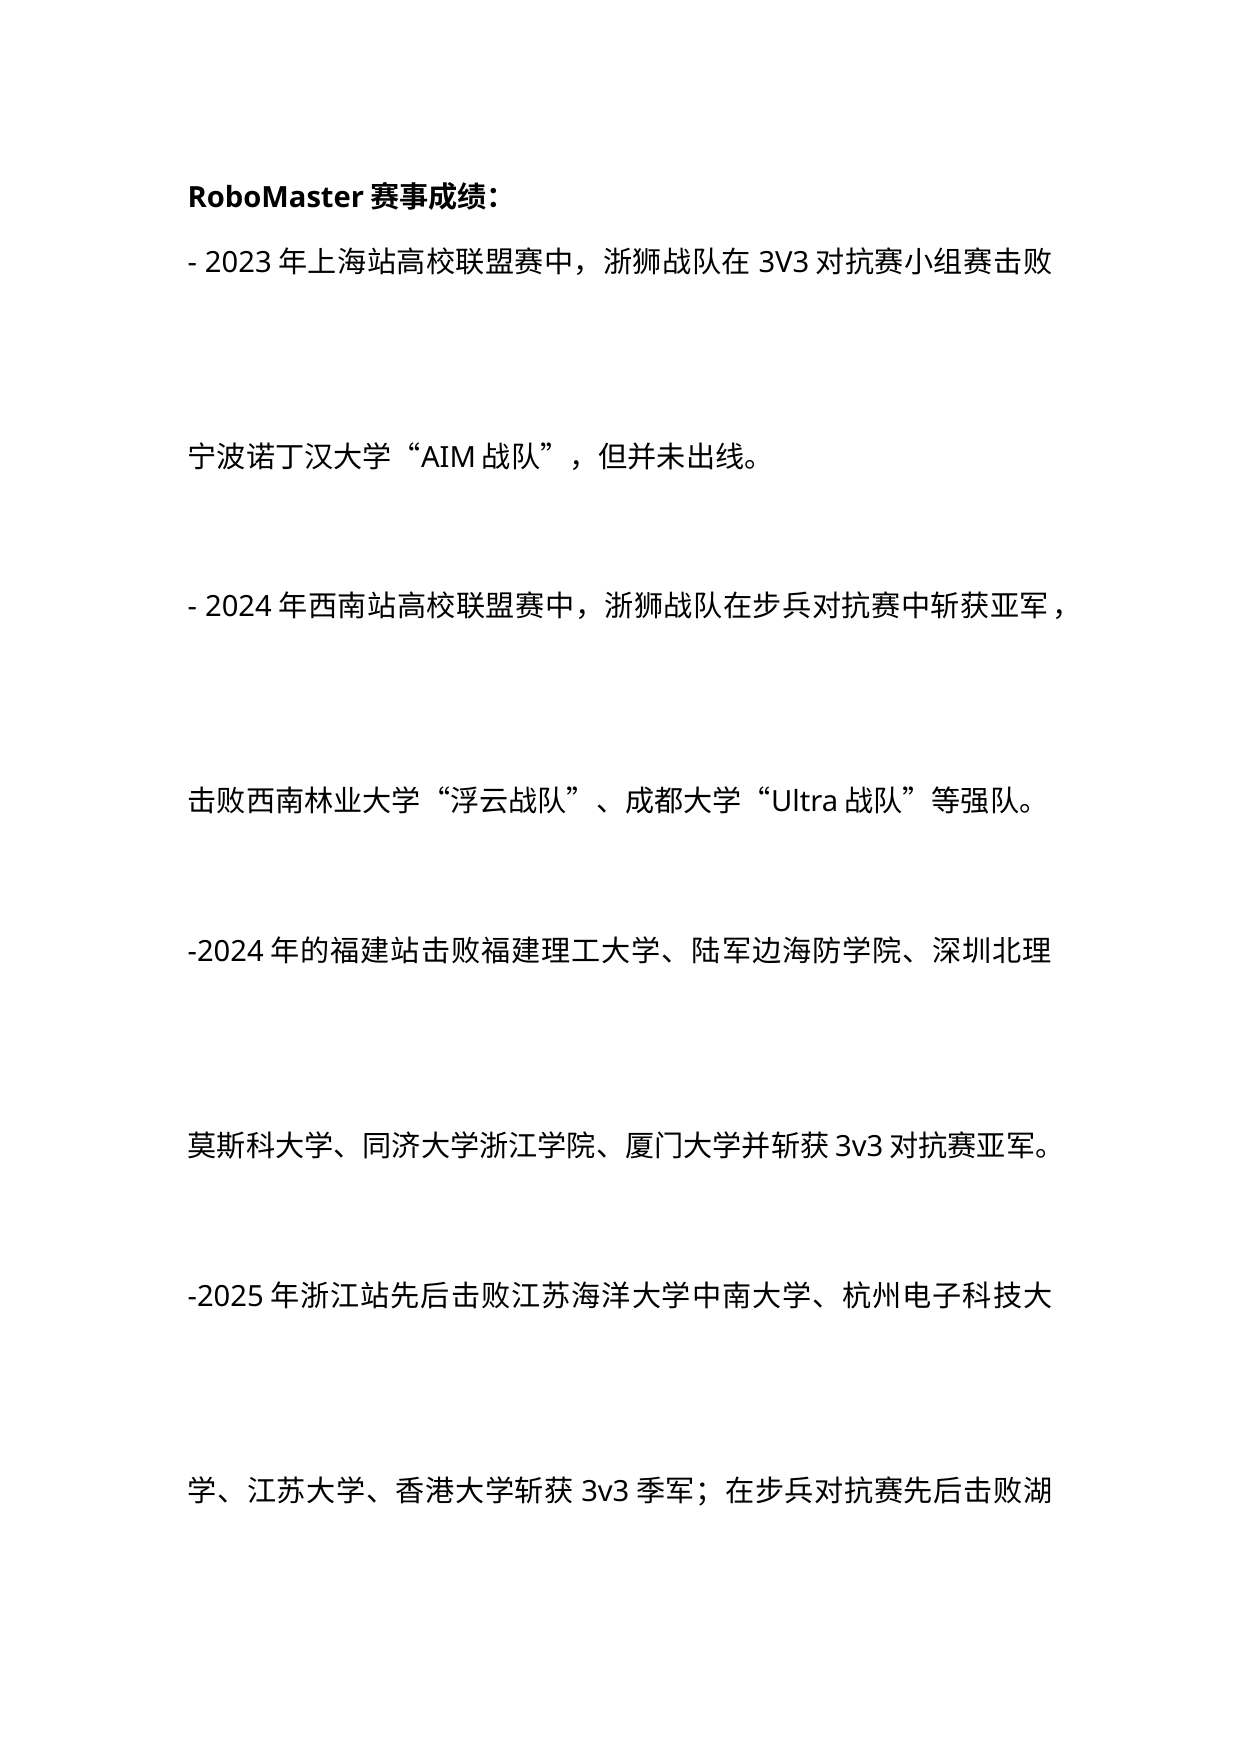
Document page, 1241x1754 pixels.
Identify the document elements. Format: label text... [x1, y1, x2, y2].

text RoboMaster赛事成绩： [187, 162, 1053, 227]
text - 2023年上海站高校联盟赛中，浙狮战队在3V3对抗赛小组赛击败宁波诺丁汉大学“AIM战队”，但并未出线。 [187, 227, 1053, 487]
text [187, 1261, 1053, 1521]
text -2024年的福建站击败福建理工大学、陆军边海防学院、深圳北理莫斯科大学、同济大学浙江学院、厦门大学并斩获3v3对抗赛亚军。 [187, 917, 1053, 1177]
text - 2024年西南站高校联盟赛中，浙狮战队在步兵对抗赛中斩获亚军，击败西南林业大学“浮云战队”、成都大学“Ultra战队”等强队。 [187, 572, 1053, 832]
